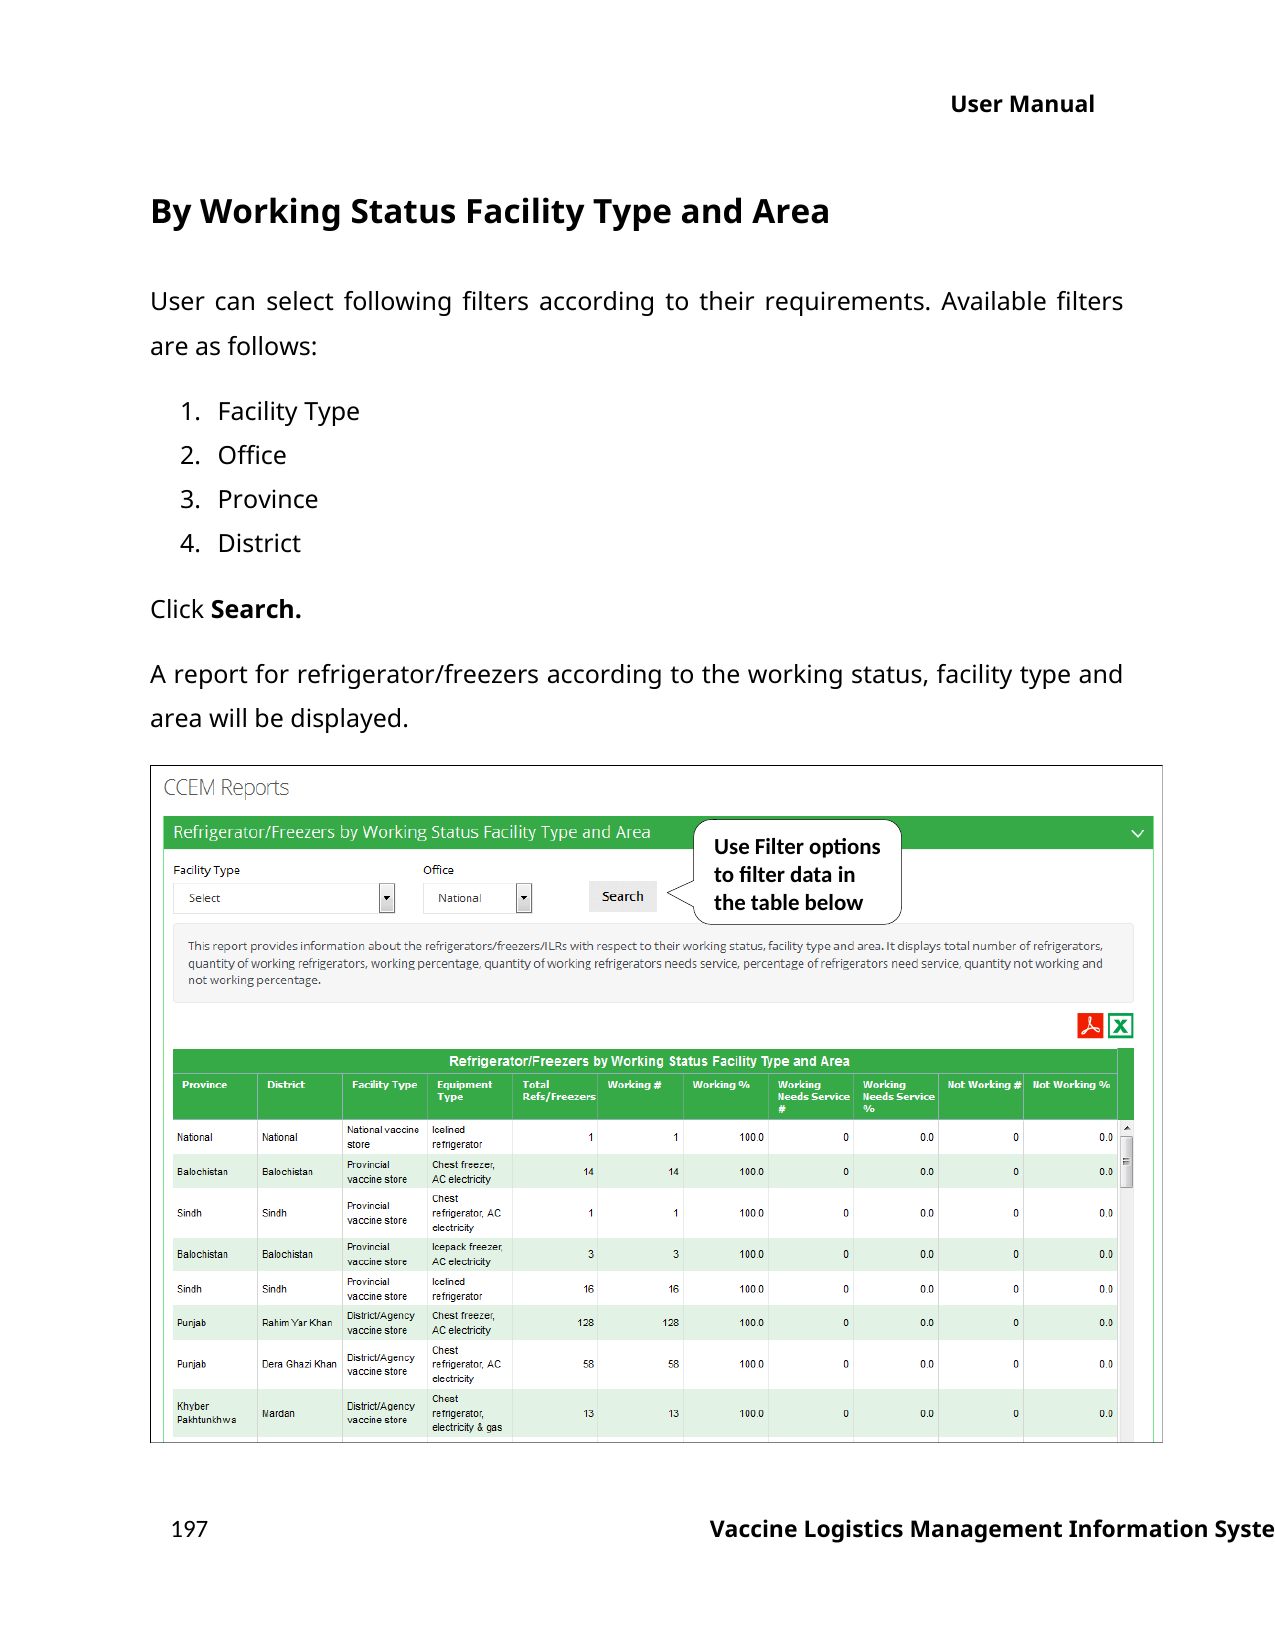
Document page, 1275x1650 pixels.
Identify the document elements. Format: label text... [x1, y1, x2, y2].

subtitle By Working Status Facility Type and Area [150, 187, 1125, 233]
list Facility Type [180, 393, 1125, 427]
list Province [180, 482, 1125, 516]
text Click Search. [150, 591, 1125, 625]
list District [180, 526, 1125, 560]
text A report for refrigerator/freezers according to the working status, facility type and area will be displayed. [150, 656, 1125, 735]
text User can select following filters according to their requirements. Available filters are as follows: [150, 284, 1125, 362]
picture [150, 765, 1163, 1443]
list Office [180, 438, 1125, 472]
